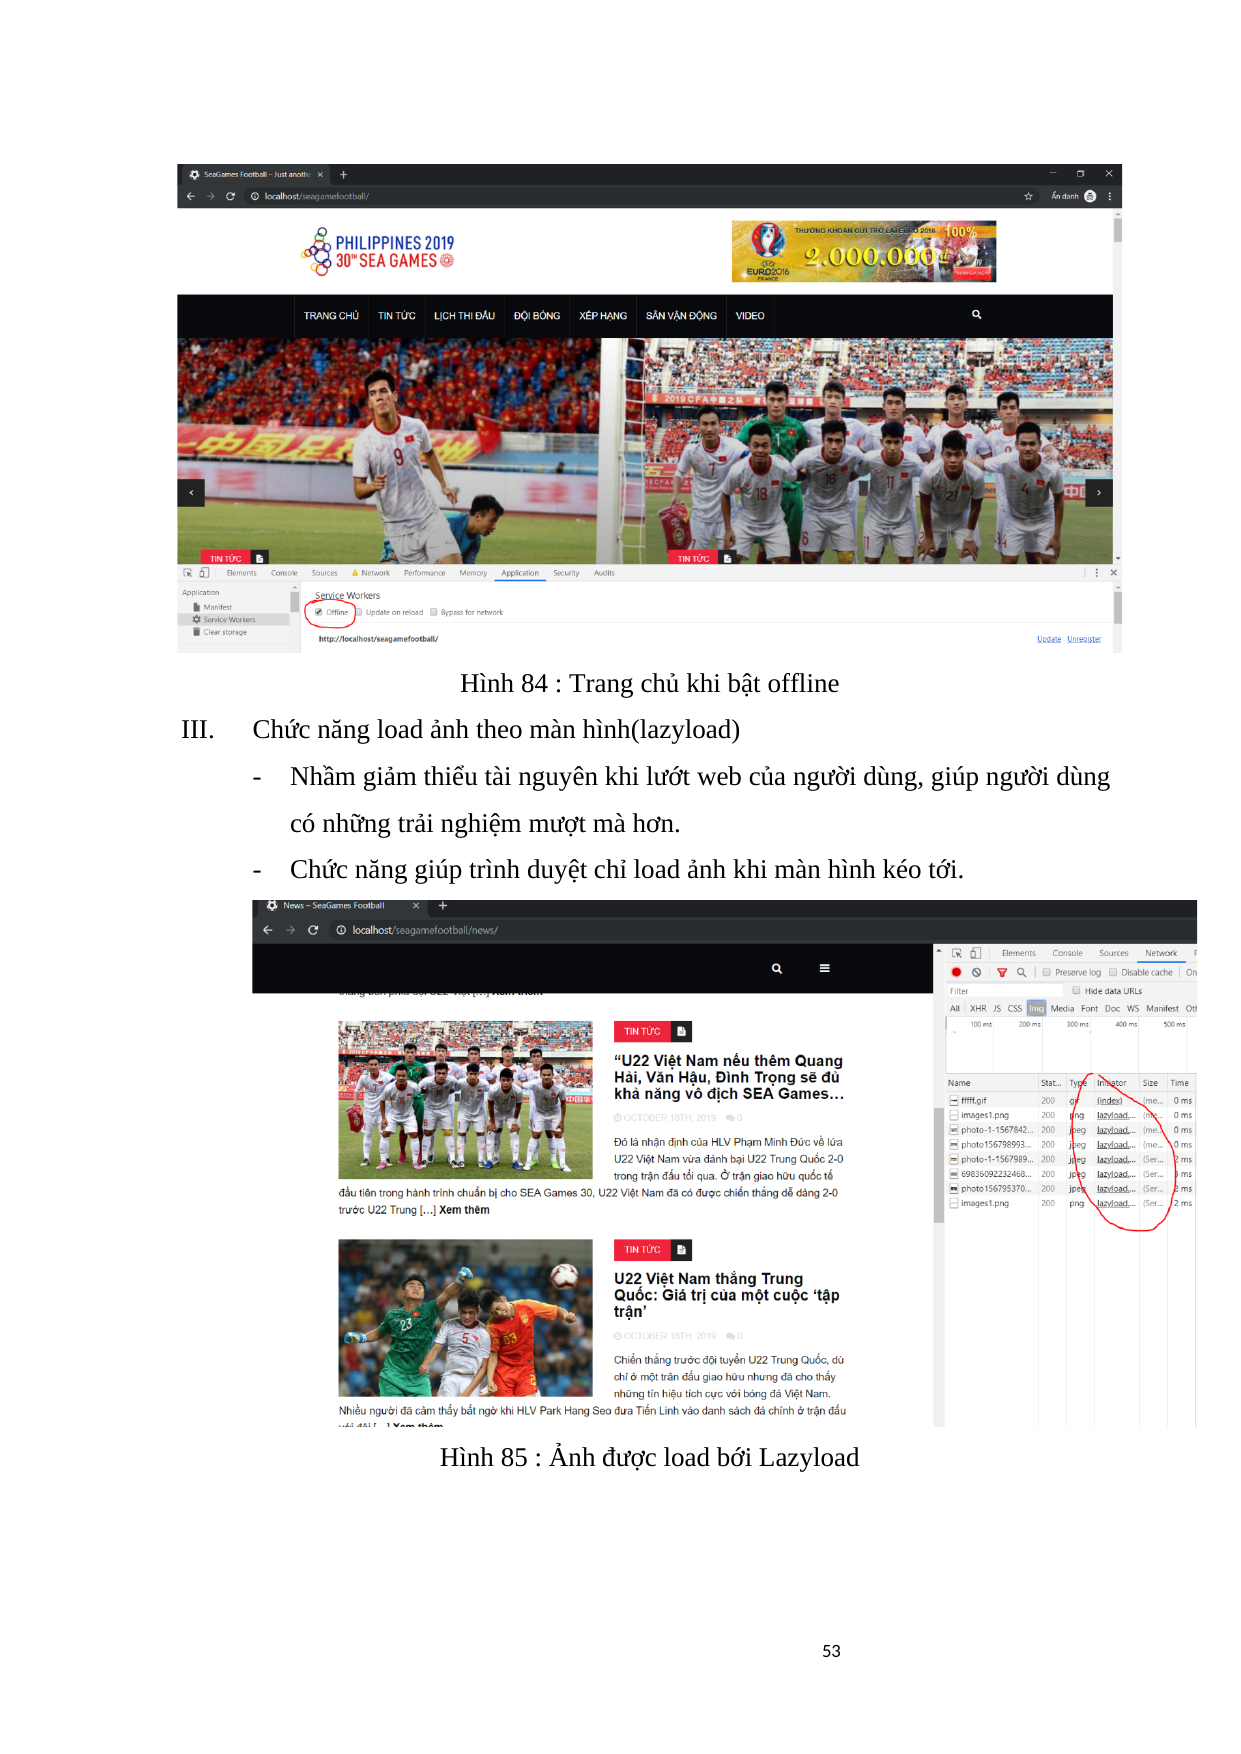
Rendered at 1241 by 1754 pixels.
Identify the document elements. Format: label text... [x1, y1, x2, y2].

text Hình 84 : Trang chủ khi bật offline [177, 667, 1122, 698]
picture [252, 900, 1198, 1427]
picture [177, 164, 1123, 653]
list Chức năng load ảnh theo màn hình(lazyload) [215, 714, 1122, 745]
list Chức năng giúp trình duyệt chỉ load ảnh khi màn hình kéo tới. [252, 854, 1122, 885]
text Hình 85 : Ảnh được load bới Lazyload [177, 1441, 1122, 1472]
list Nhầm giảm thiểu tài nguyên khi lướt web của người dùng, giúp người dùng có những trải nghiệm mượt mà hơn. [252, 760, 1122, 838]
